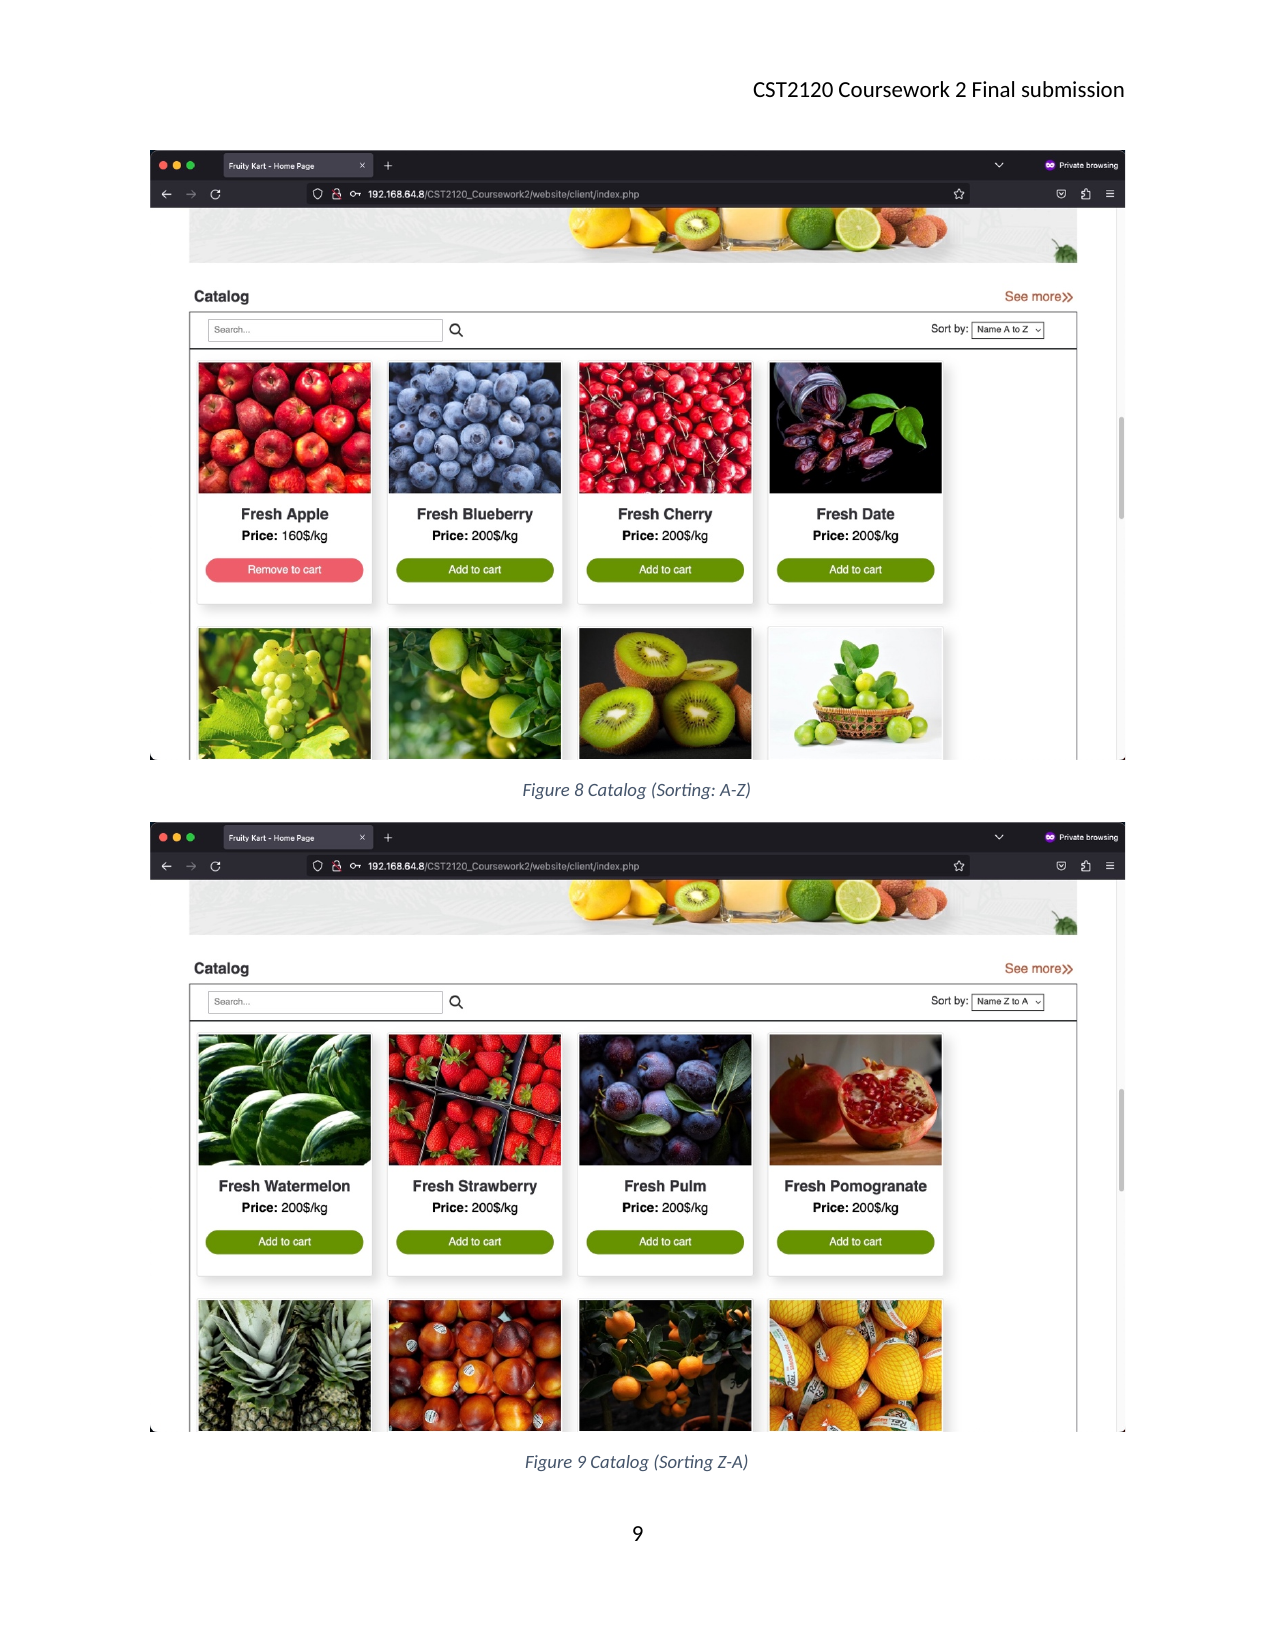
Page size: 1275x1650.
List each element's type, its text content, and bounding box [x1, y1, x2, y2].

text Figure 9 Catalog (Sorting Z-A) [150, 1451, 1125, 1473]
text Figure 8 Catalog (Sorting: A-Z) [150, 779, 1125, 802]
picture [150, 822, 1125, 1432]
picture [150, 150, 1125, 760]
